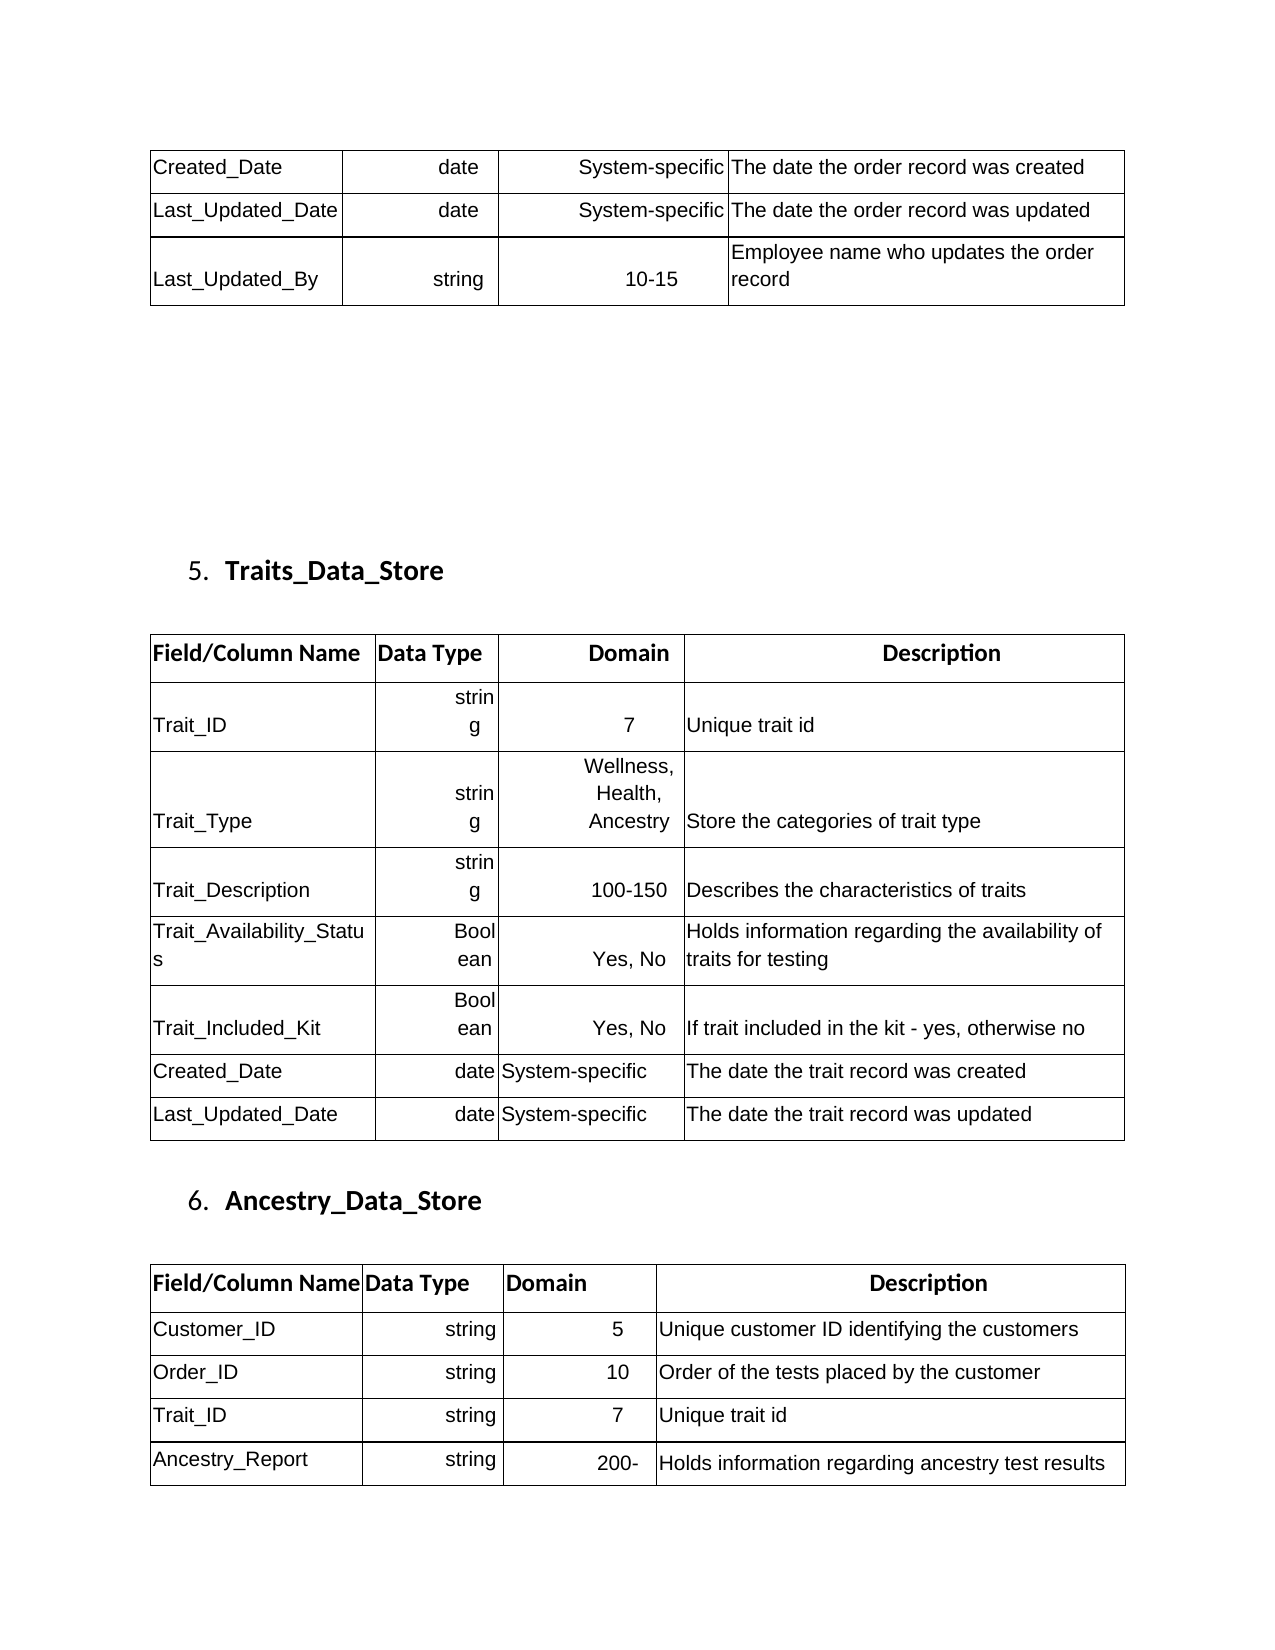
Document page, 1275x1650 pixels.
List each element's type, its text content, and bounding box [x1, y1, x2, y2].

table_cell Last_Updated_Date [151, 194, 342, 236]
table_cell string [363, 1313, 503, 1355]
table_cell 10 [504, 1356, 656, 1398]
table_cell Trait_ID [151, 683, 375, 751]
table_cell string [343, 238, 498, 305]
table_cell Store the categories of trait type [685, 752, 1124, 847]
table_cell Boolean [376, 986, 498, 1053]
table_header Description [657, 1265, 1125, 1312]
table_cell Trait_Type [151, 752, 375, 847]
table_cell Last_Updated_Date [151, 1098, 375, 1140]
table_cell Unique customer ID identifying the customers [657, 1313, 1125, 1355]
table_cell string [363, 1399, 503, 1441]
table_header Field/Column Name [151, 635, 375, 682]
table_cell Employee name who updates the order record [729, 238, 1124, 305]
table_cell string [376, 752, 498, 847]
table_cell Trait_Included_Kit [151, 986, 375, 1053]
table_header Description [685, 635, 1124, 682]
table_cell Holds information regarding the availability of traits for testing [685, 917, 1124, 985]
table_cell Yes, No [499, 986, 684, 1053]
table_cell string [376, 848, 498, 916]
table_header Data Type [363, 1265, 503, 1312]
table_cell The date the order record was created [729, 151, 1124, 193]
table_cell The date the trait record was created [685, 1055, 1124, 1097]
table_cell 10-15 [499, 238, 728, 305]
table_cell date [343, 151, 498, 193]
table_cell Boolean [376, 917, 498, 985]
table_header Domain [504, 1265, 656, 1312]
table_cell Order_ID [151, 1356, 362, 1398]
table_cell Created_Date [151, 151, 342, 193]
table_cell Trait_ID [151, 1399, 362, 1441]
table_cell Unique trait id [685, 683, 1124, 751]
table_cell Trait_Availability_Status [151, 917, 375, 985]
list Ancestry_Data_Store [187, 1182, 1125, 1218]
table_cell Unique trait id [657, 1399, 1125, 1441]
table_cell date [376, 1055, 498, 1097]
table_cell 7 [504, 1399, 656, 1441]
table_cell 100-150 [499, 848, 684, 916]
table_cell Ancestry_Report [151, 1443, 362, 1485]
table_cell The date the order record was updated [729, 194, 1124, 236]
table_header Data Type [376, 635, 498, 682]
table_cell string [363, 1356, 503, 1398]
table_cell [657, 1443, 1125, 1485]
table_cell System-specific [499, 1098, 684, 1140]
table_cell date [376, 1098, 498, 1140]
table_cell System-specific [499, 1055, 684, 1097]
table_cell Last_Updated_By [151, 238, 342, 305]
table_cell string [376, 683, 498, 751]
table_cell If trait included in the kit - yes, otherwise no [685, 986, 1124, 1053]
table_cell Trait_Description [151, 848, 375, 916]
table_cell Wellness, Health, Ancestry [499, 752, 684, 847]
table_cell Order of the tests placed by the customer [657, 1356, 1125, 1398]
table_cell The date the trait record was updated [685, 1098, 1124, 1140]
table_cell Yes, No [499, 917, 684, 985]
table_header Field/Column Name [151, 1265, 362, 1312]
table_cell 5 [504, 1313, 656, 1355]
list Traits_Data_Store [187, 552, 1125, 588]
table_cell System-specific [499, 194, 728, 236]
table_header Domain [499, 635, 684, 682]
table_cell Created_Date [151, 1055, 375, 1097]
table_cell Describes the characteristics of traits [685, 848, 1124, 916]
table_cell string [363, 1443, 503, 1485]
table_cell date [343, 194, 498, 236]
table_cell 7 [499, 683, 684, 751]
table_cell System-specific [499, 151, 728, 193]
table_cell 200-250 [504, 1443, 656, 1485]
table_cell Customer_ID [151, 1313, 362, 1355]
